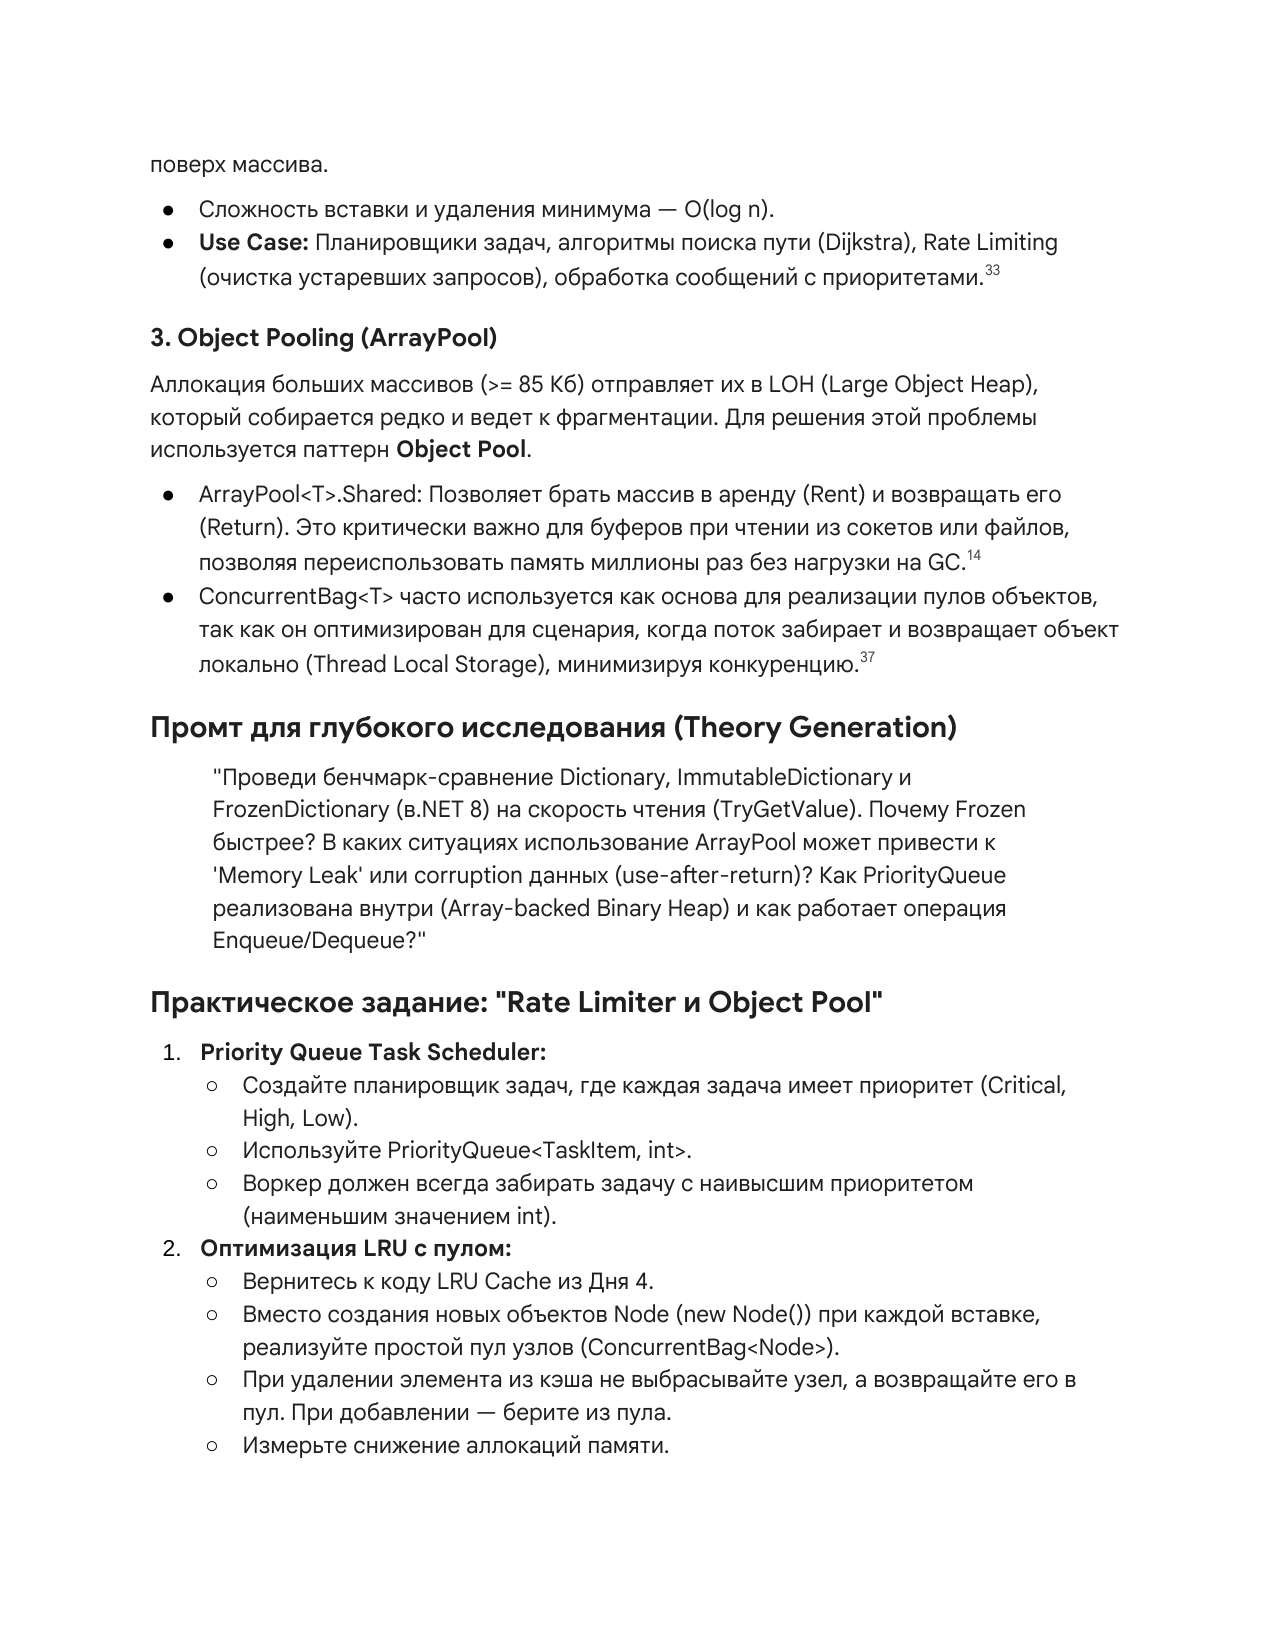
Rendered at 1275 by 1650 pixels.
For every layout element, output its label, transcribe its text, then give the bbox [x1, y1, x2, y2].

list ConcurrentBag<T> часто используется как основа для реализации пулов объектов, так как он оптимизирован для сценария, когда поток забирает и возвращает объект локально (Thread Local Storage), минимизируя конкуренцию.37 [161, 582, 1125, 679]
subtitle Промт для глубокого исследования (Theory Generation) [150, 709, 1125, 745]
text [150, 150, 1125, 179]
list Вместо создания новых объектов Node (new Node()) при каждой вставке, реализуйте простой пул узлов (ConcurrentBag<Node>). [205, 1300, 1125, 1361]
text "Проведи бенчмарк-сравнение Dictionary, ImmutableDictionary и FrozenDictionary (в.NET 8) на скорость чтения (TryGetValue). Почему Frozen быстрее? В каких ситуациях использование ArrayPool может привести к 'Memory Leak' или corruption данных (use-after-return)? Как PriorityQueue реализована внутри (Array-backed Binary Heap) и как работает операция Enqueue/Dequeue?" [212, 763, 1062, 955]
list ArrayPool<T>.Shared: Позволяет брать массив в аренду (Rent) и возвращать его (Return). Это критически важно для буферов при чтении из сокетов или файлов, позволяя переиспользовать память миллионы раз без нагрузки на GC.14 [161, 481, 1125, 578]
list Оптимизация LRU с пулом: [162, 1234, 1125, 1263]
list Priority Queue Task Scheduler: [162, 1038, 1125, 1067]
list Воркер должен всегда забирать задачу с наивысшим приоритетом (наименьшим значением int). [205, 1169, 1125, 1231]
list Используйте PriorityQueue<TaskItem, int>. [205, 1136, 1125, 1165]
text Аллокация больших массивов (>= 85 Кб) отправляет их в LOH (Large Object Heap), который собирается редко и ведет к фрагментации. Для решения этой проблемы используется паттерн Object Pool. [150, 370, 1125, 464]
list Создайте планировщик задач, где каждая задача имеет приоритет (Critical, High, Low). [205, 1071, 1125, 1132]
list Измерьте снижение аллокаций памяти. [205, 1431, 1125, 1459]
list Вернитесь к коду LRU Cache из Дня 4. [205, 1267, 1125, 1296]
subtitle 3. Object Pooling (ArrayPool) [150, 322, 1125, 353]
list Use Case: Планировщики задач, алгоритмы поиска пути (Dijkstra), Rate Limiting (очистка устаревших запросов), обработка сообщений с приоритетами.33 [161, 228, 1125, 292]
list При удалении элемента из кэша не выбрасывайте узел, а возвращайте его в пул. При добавлении — берите из пула. [205, 1365, 1125, 1427]
subtitle Практическое задание: "Rate Limiter и Object Pool" [150, 984, 1125, 1021]
list Сложность вставки и удаления минимума — O(log n). [161, 195, 1125, 224]
